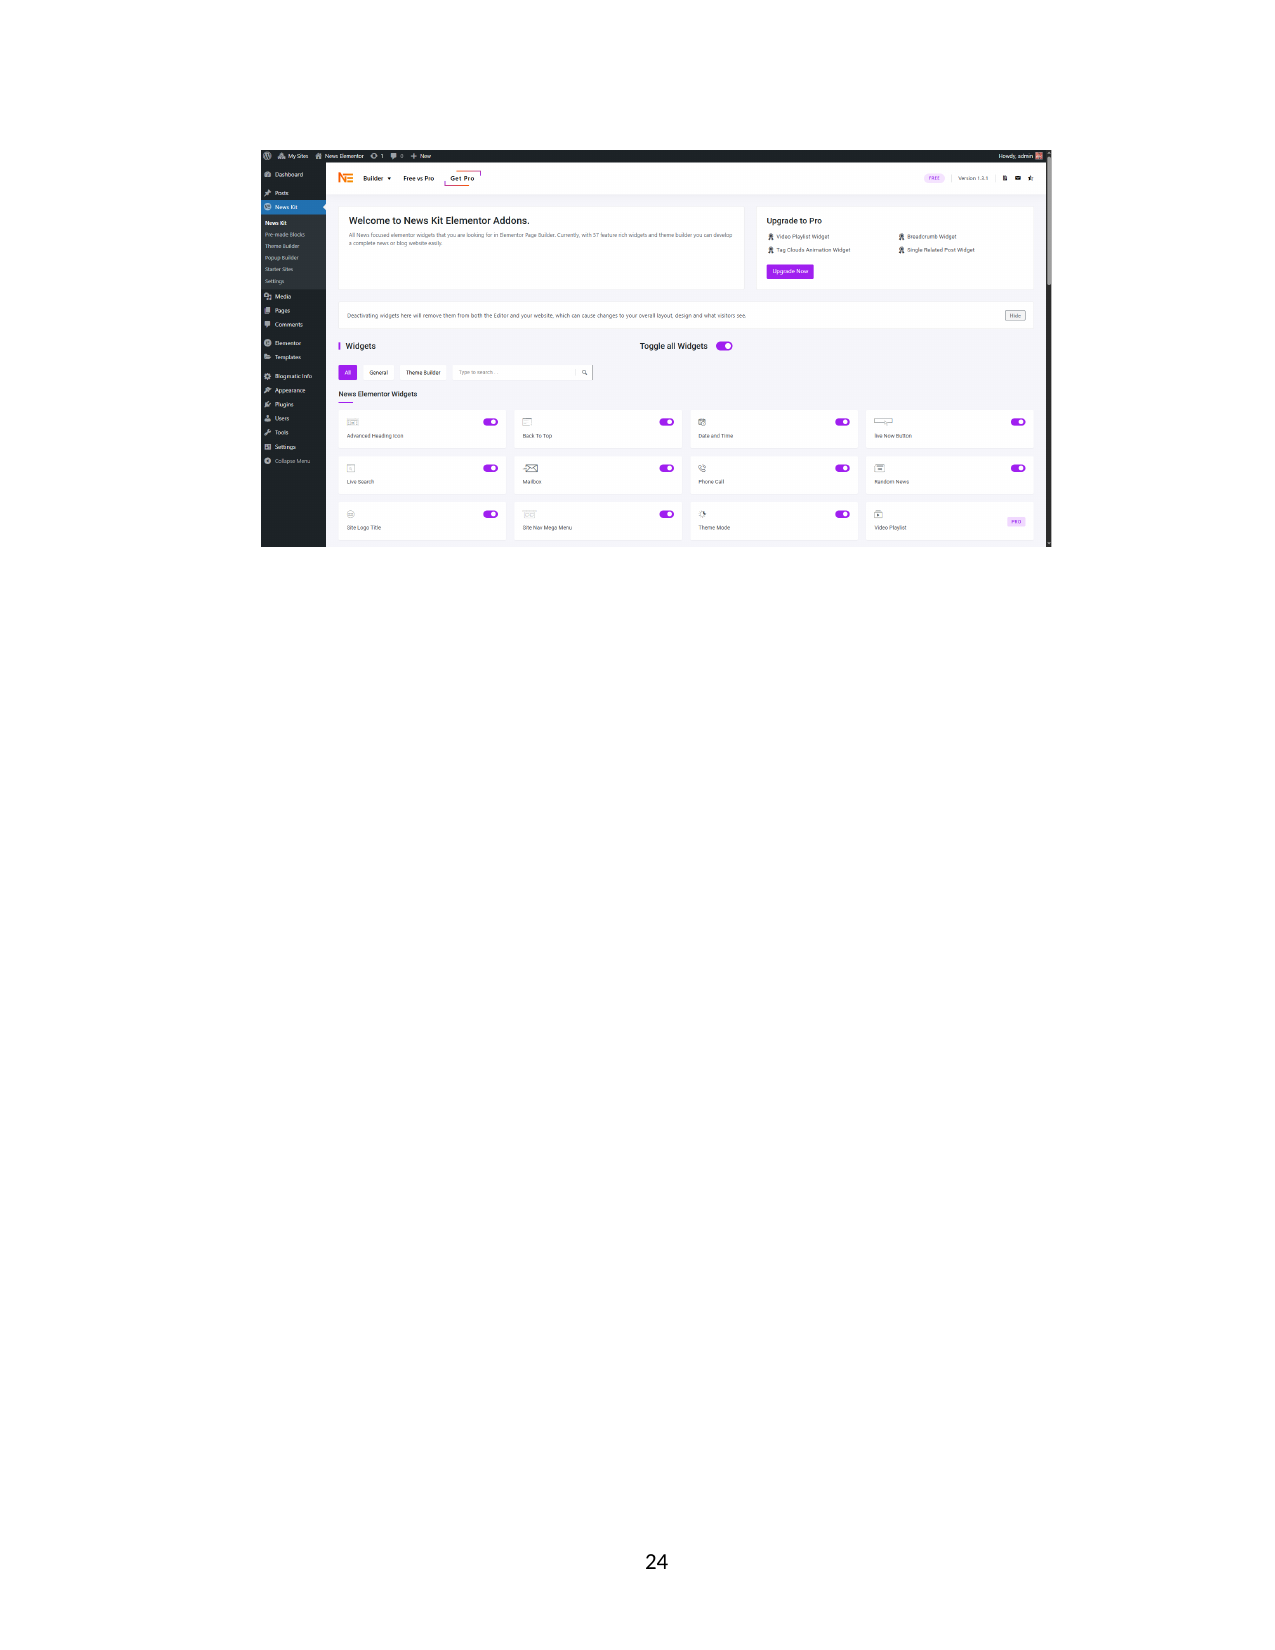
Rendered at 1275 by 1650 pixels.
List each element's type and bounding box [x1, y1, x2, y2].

picture [261, 150, 1052, 547]
